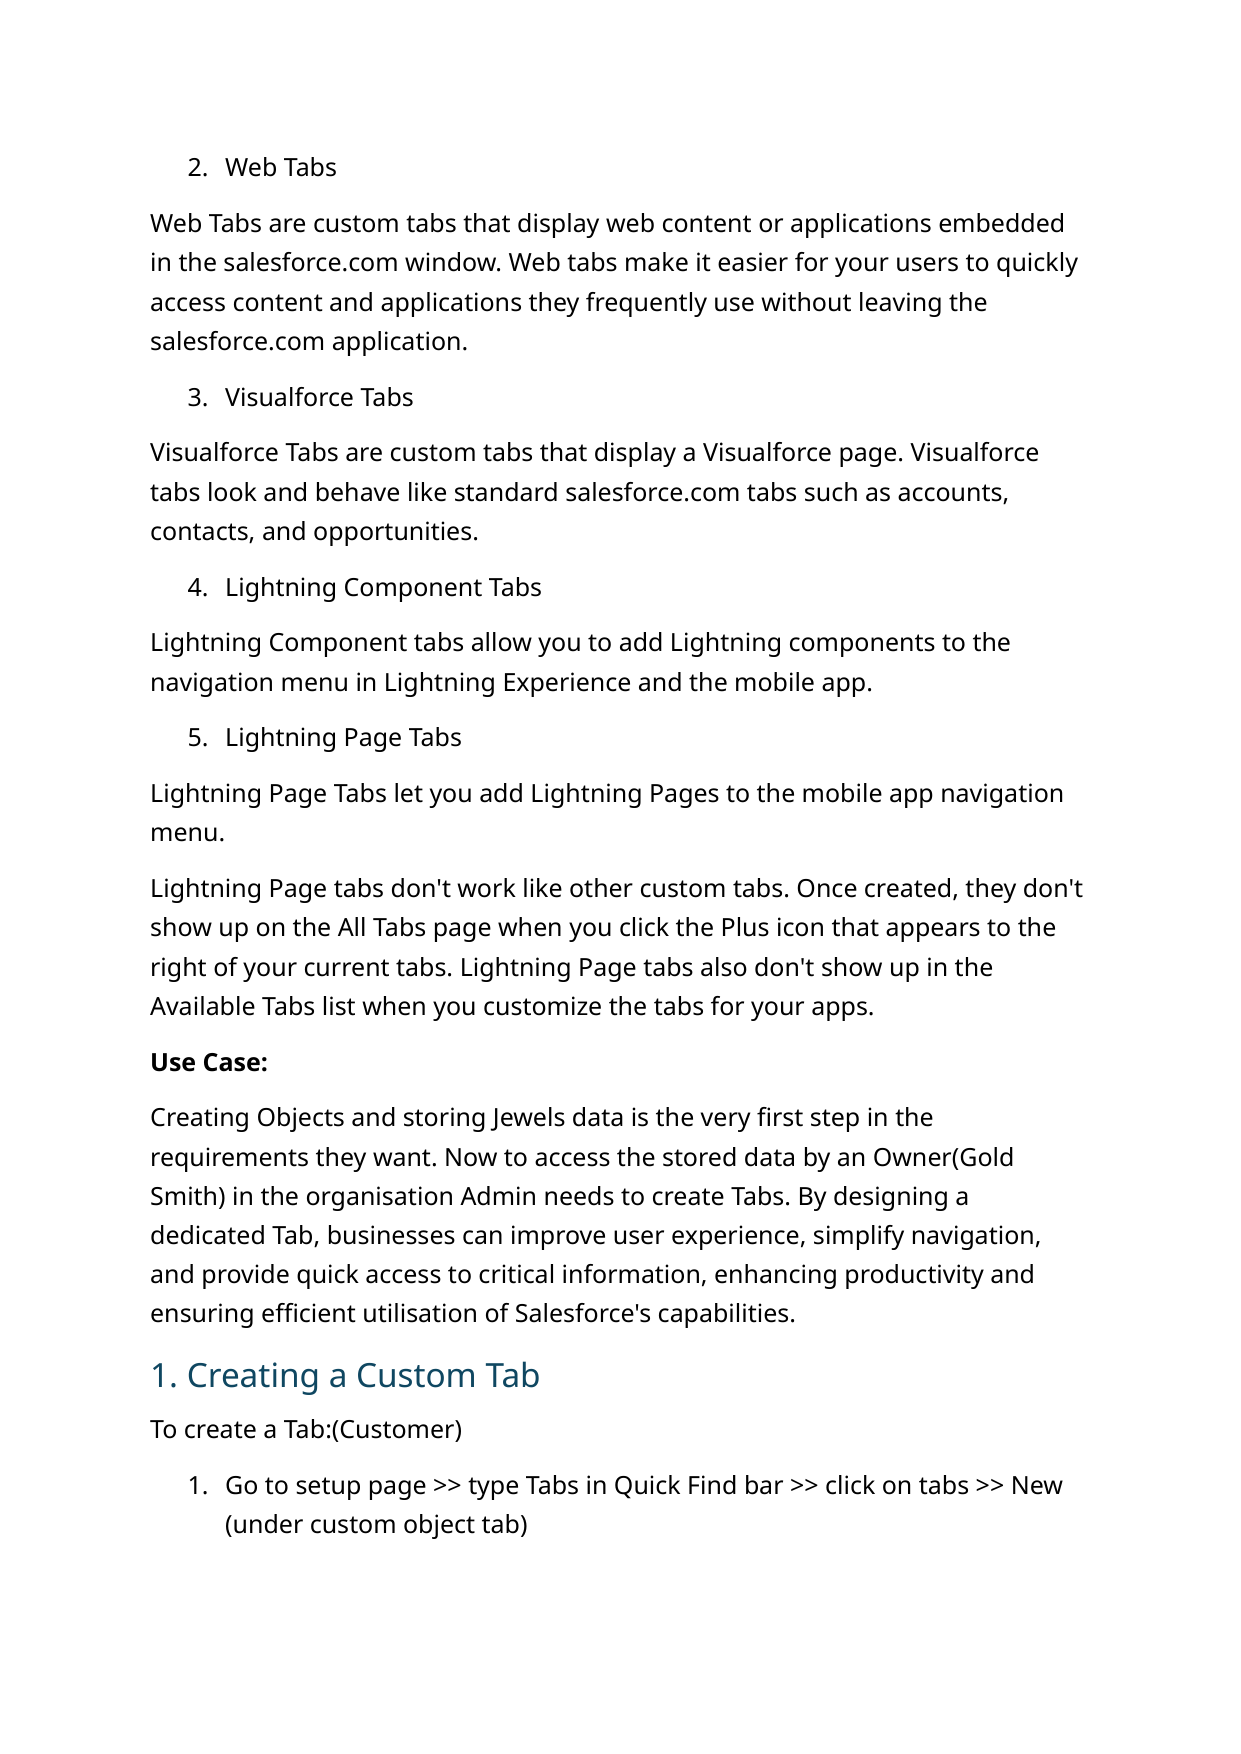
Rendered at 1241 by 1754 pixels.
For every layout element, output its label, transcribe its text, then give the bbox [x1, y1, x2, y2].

list Lightning Page Tabs [187, 720, 1090, 754]
text Visualforce Tabs are custom tabs that display a Visualforce page. Visualforce tabs look and behave like standard salesforce.com tabs such as accounts, contacts, and opportunities. [150, 435, 1090, 547]
text Lightning Component tabs allow you to add Lightning components to the navigation menu in Lightning Experience and the mobile app. [150, 625, 1090, 698]
text Use Case: [150, 1044, 1090, 1078]
text Lightning Page Tabs let you add Lightning Pages to the mobile app navigation menu. [150, 776, 1090, 849]
list Visualforce Tabs [187, 379, 1090, 413]
text Lightning Page tabs don't work like other custom tabs. Once created, they don't show up on the All Tabs page when you click the Plus icon that appears to the right of your current tabs. Lightning Page tabs also don't show up in the Available Tabs list when you customize the tabs for your apps. [150, 871, 1090, 1022]
text To create a Tab:(Customer) [150, 1412, 1090, 1446]
text Creating Objects and storing Jewels data is the very first step in the requirements they want. Now to access the stored data by an Owner(Gold Smith) in the organisation Admin needs to create Tabs. By designing a dedicated Tab, businesses can improve user experience, simplify navigation, and provide quick access to critical information, enhancing productivity and ensuring efficient utilisation of Salesforce's capabilities. [150, 1100, 1090, 1330]
list Web Tabs [187, 150, 1090, 184]
subtitle 1. Creating a Custom Tab [150, 1352, 1090, 1397]
list Lightning Component Tabs [187, 569, 1090, 603]
list Go to setup page >> type Tabs in Quick Find bar >> click on tabs >> New (under custom object tab) [187, 1468, 1090, 1541]
text Web Tabs are custom tabs that display web content or applications embedded in the salesforce.com window. Web tabs make it easier for your users to quickly access content and applications they frequently use without leaving the salesforce.com application. [150, 206, 1090, 357]
